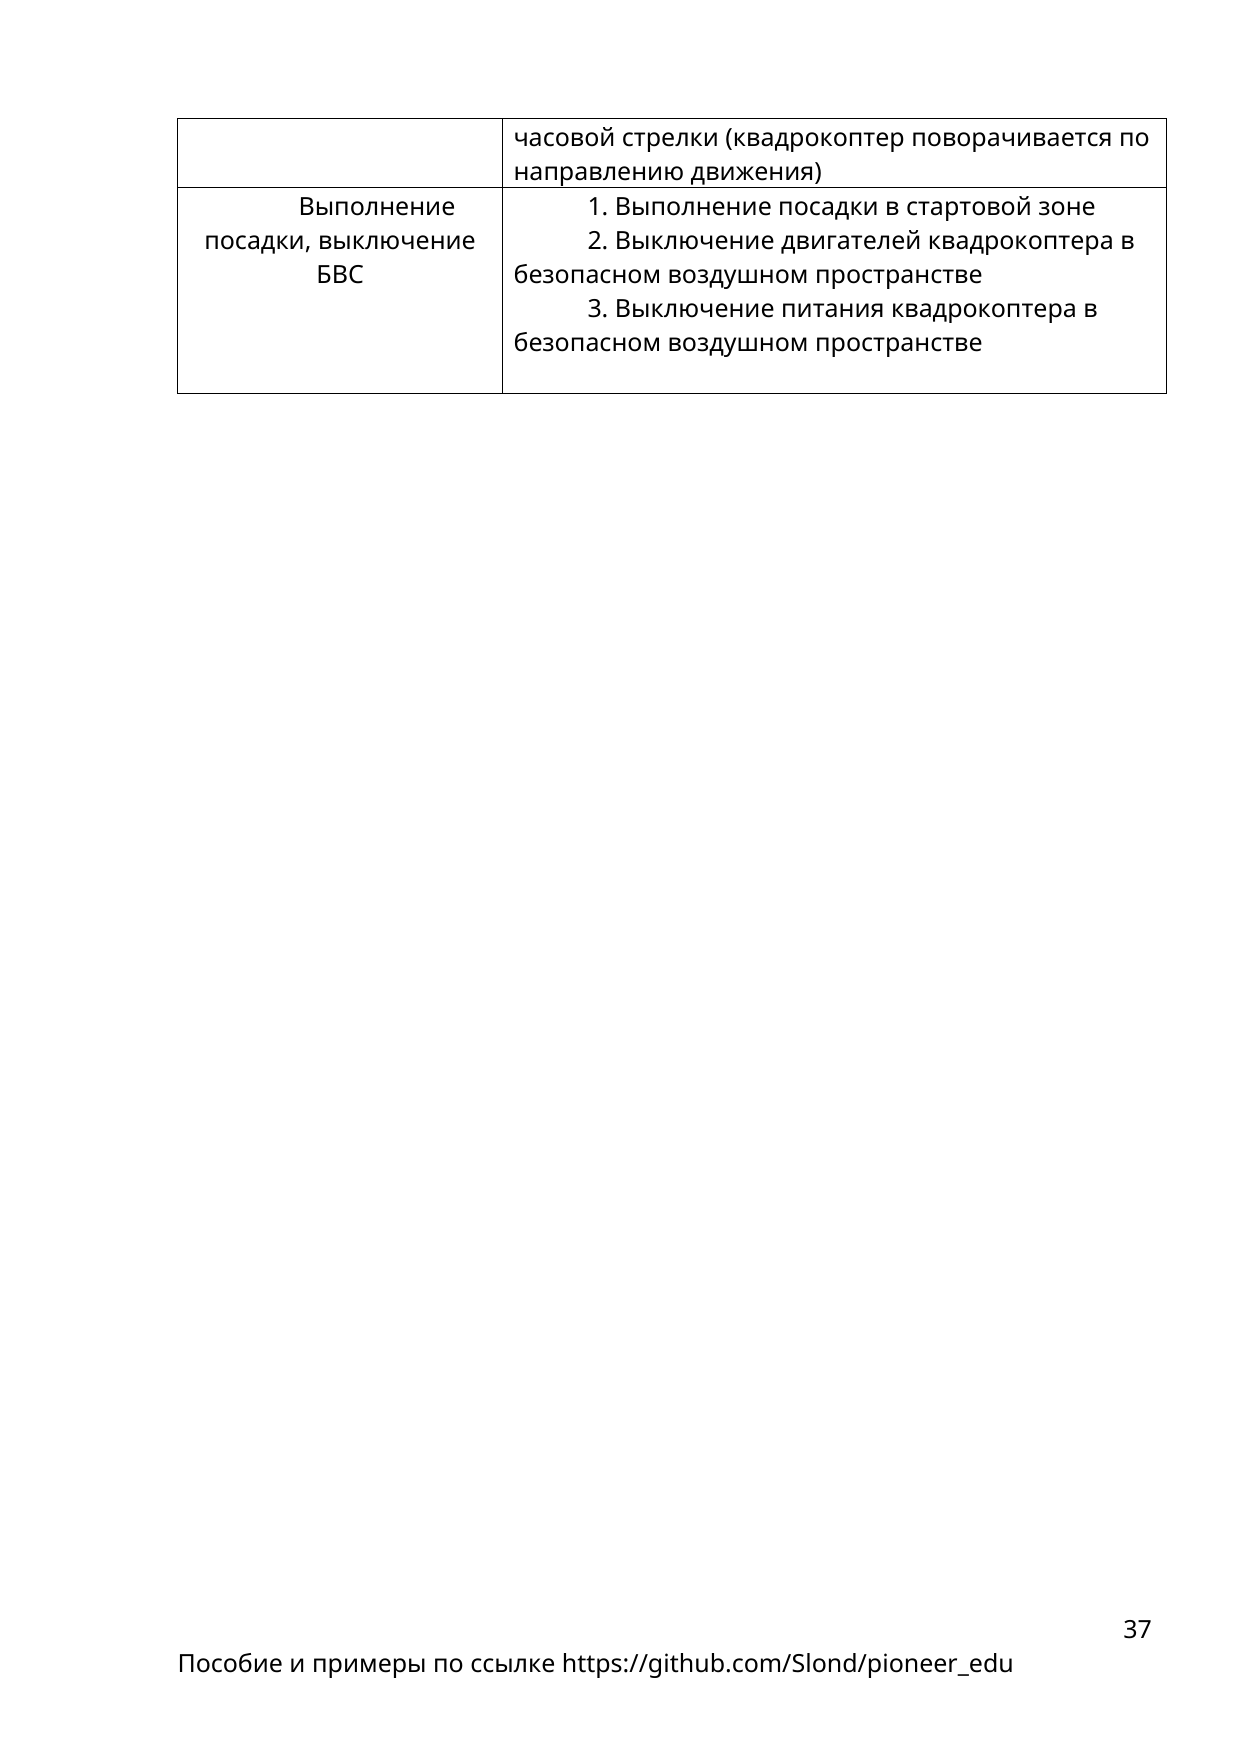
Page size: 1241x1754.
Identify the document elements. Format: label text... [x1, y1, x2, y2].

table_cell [178, 119, 502, 187]
table_cell Выполнение посадки, выключение БВС [178, 188, 502, 393]
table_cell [503, 119, 1166, 187]
table_cell 1. Выполнение посадки в стартовой зоне 2. Выключение двигателей квадрокоптера в безопасном воздушном пространстве 3. Выключение питания квадрокоптера в безопасном воздушном пространстве [503, 188, 1166, 393]
